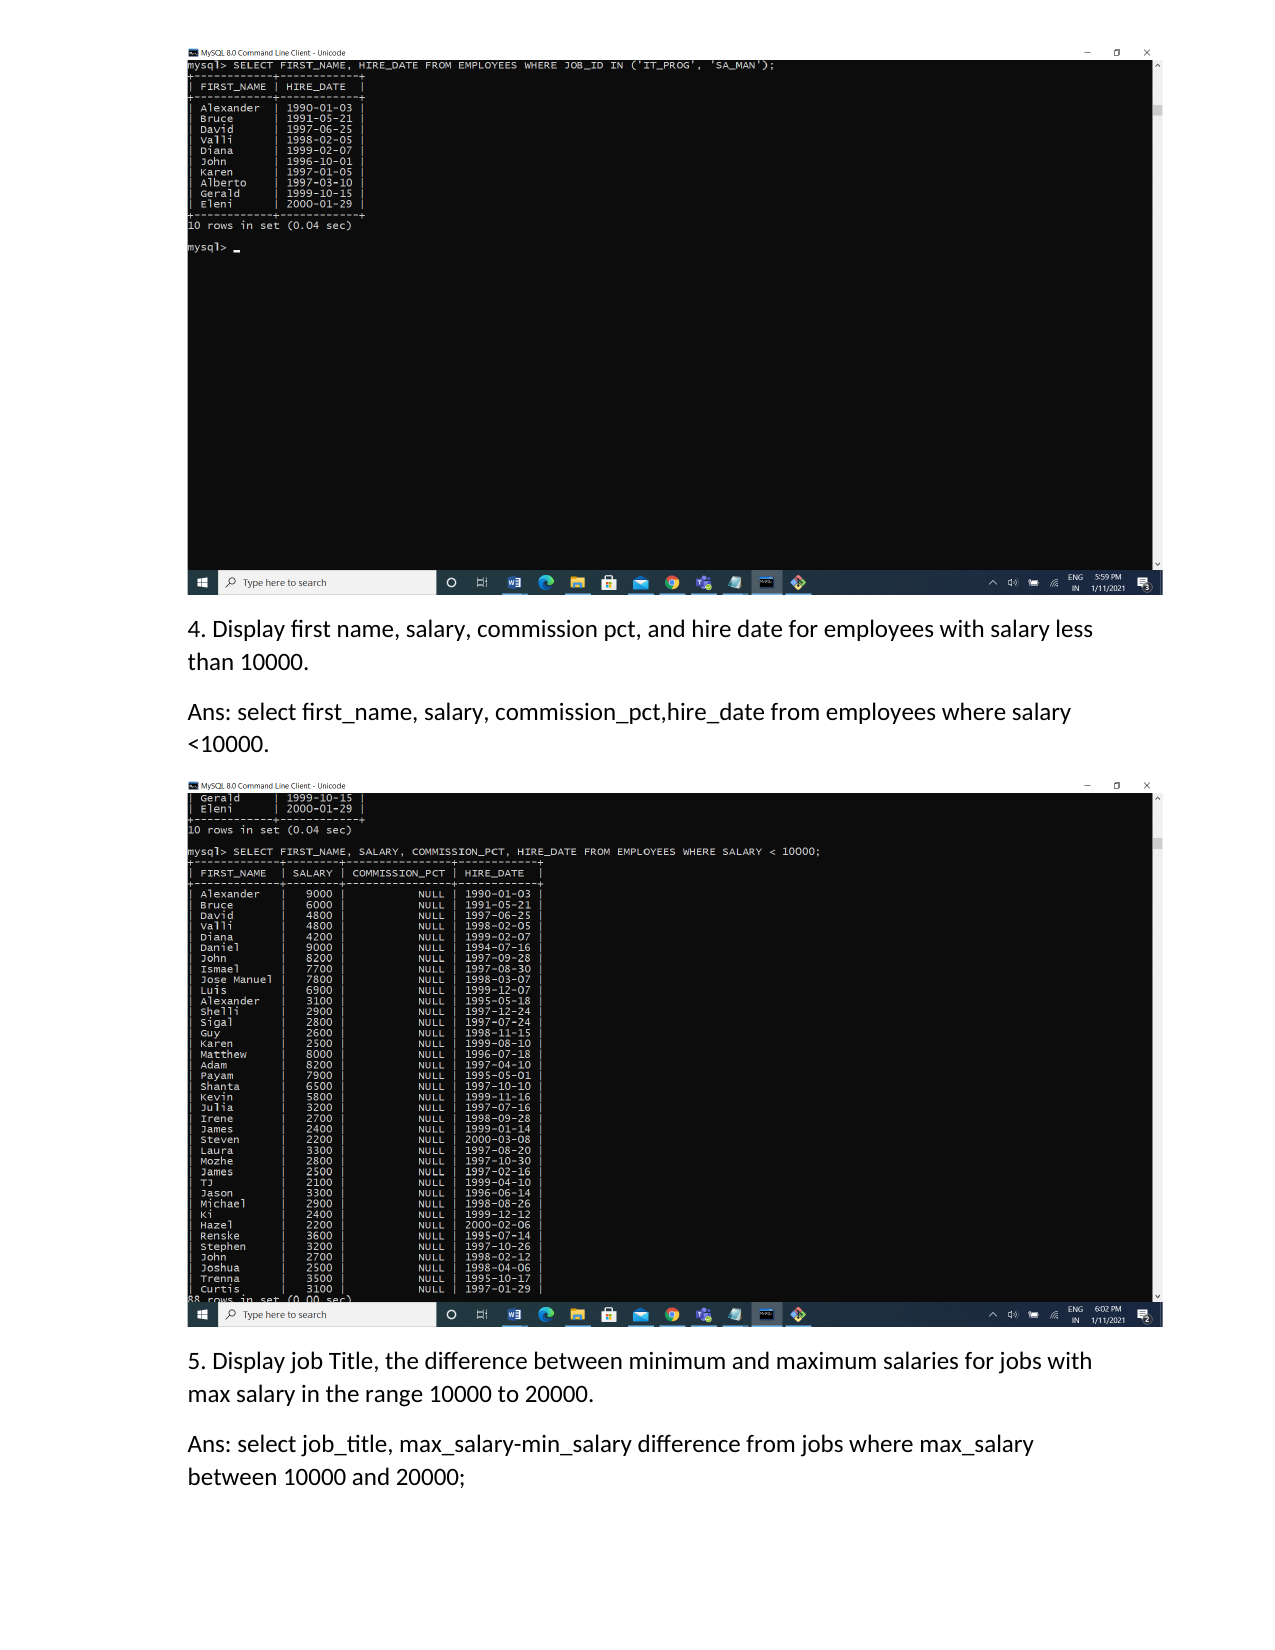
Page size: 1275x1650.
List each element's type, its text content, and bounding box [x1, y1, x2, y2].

picture [187, 45, 1163, 595]
picture [187, 778, 1163, 1327]
text 4. Display first name, salary, commission pct, and hire date for employees with salary less than 10000. [187, 613, 1125, 677]
text Ans: select first_name, salary, commission_pct,hire_date from employees where salary <10000. [187, 696, 1125, 759]
text Ans: select job_title, max_salary-min_salary difference from jobs where max_salary between 10000 and 20000; [187, 1428, 1125, 1491]
text 5. Display job Title, the difference between minimum and maximum salaries for jobs with max salary in the range 10000 to 20000. [187, 1345, 1125, 1409]
